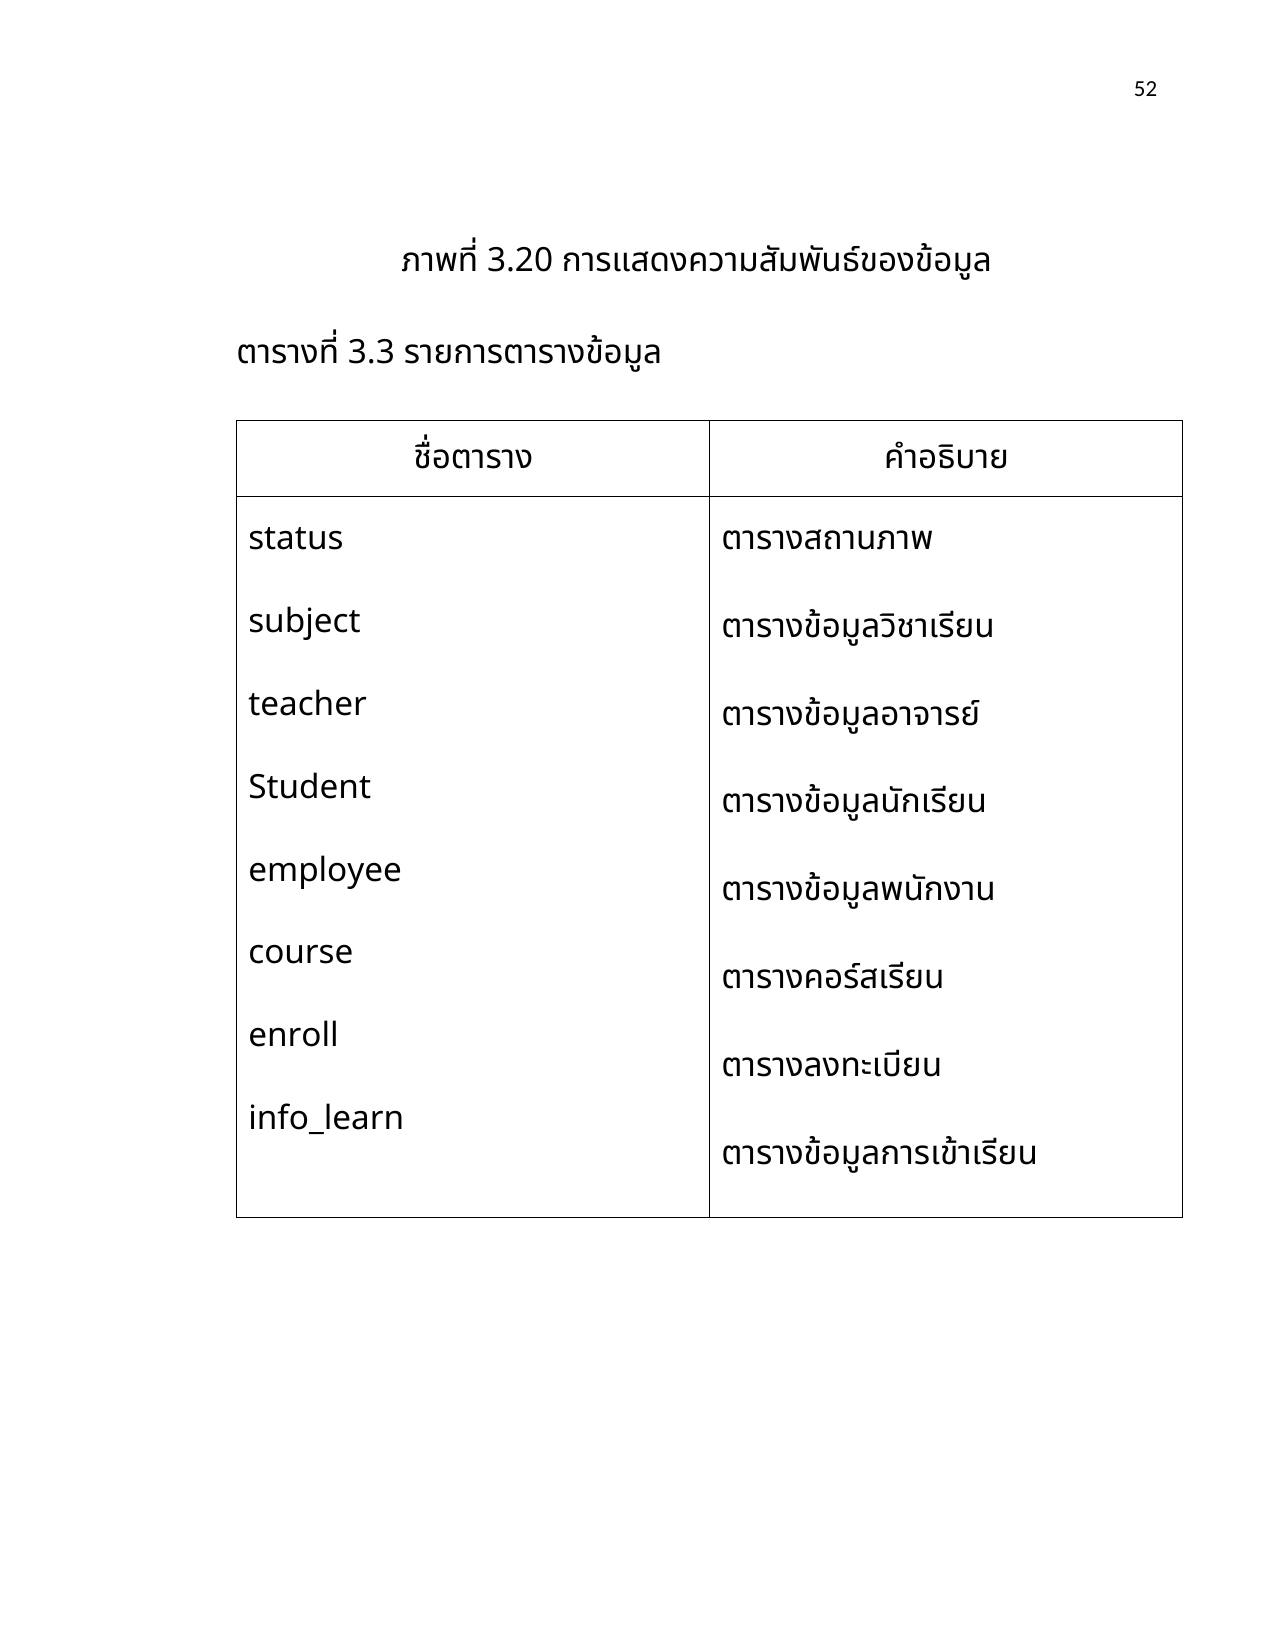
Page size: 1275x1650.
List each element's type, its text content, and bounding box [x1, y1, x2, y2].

text ตารางที่ 3.3 รายการตารางข้อมูล [236, 328, 1157, 379]
table_cell status subject teacher Student employee course enroll info_learn [237, 497, 709, 1217]
table_cell ตารางสถานภาพ ตารางข้อมูลวิชาเรียน ตารางข้อมูลอาจารย์ ตารางข้อมูลนักเรียน ตารางข้อมูลพนักงาน ตารางคอร์สเรียน ตารางลงทะเบียน ตารางข้อมูลการเข้าเรียน [710, 497, 1182, 1217]
table_header ชื่อตาราง [237, 421, 709, 496]
table_header คำอธิบาย [710, 421, 1182, 496]
text ภาพที่ 3.20 การแสดงความสัมพันธ์ของข้อมูล [236, 236, 1157, 287]
